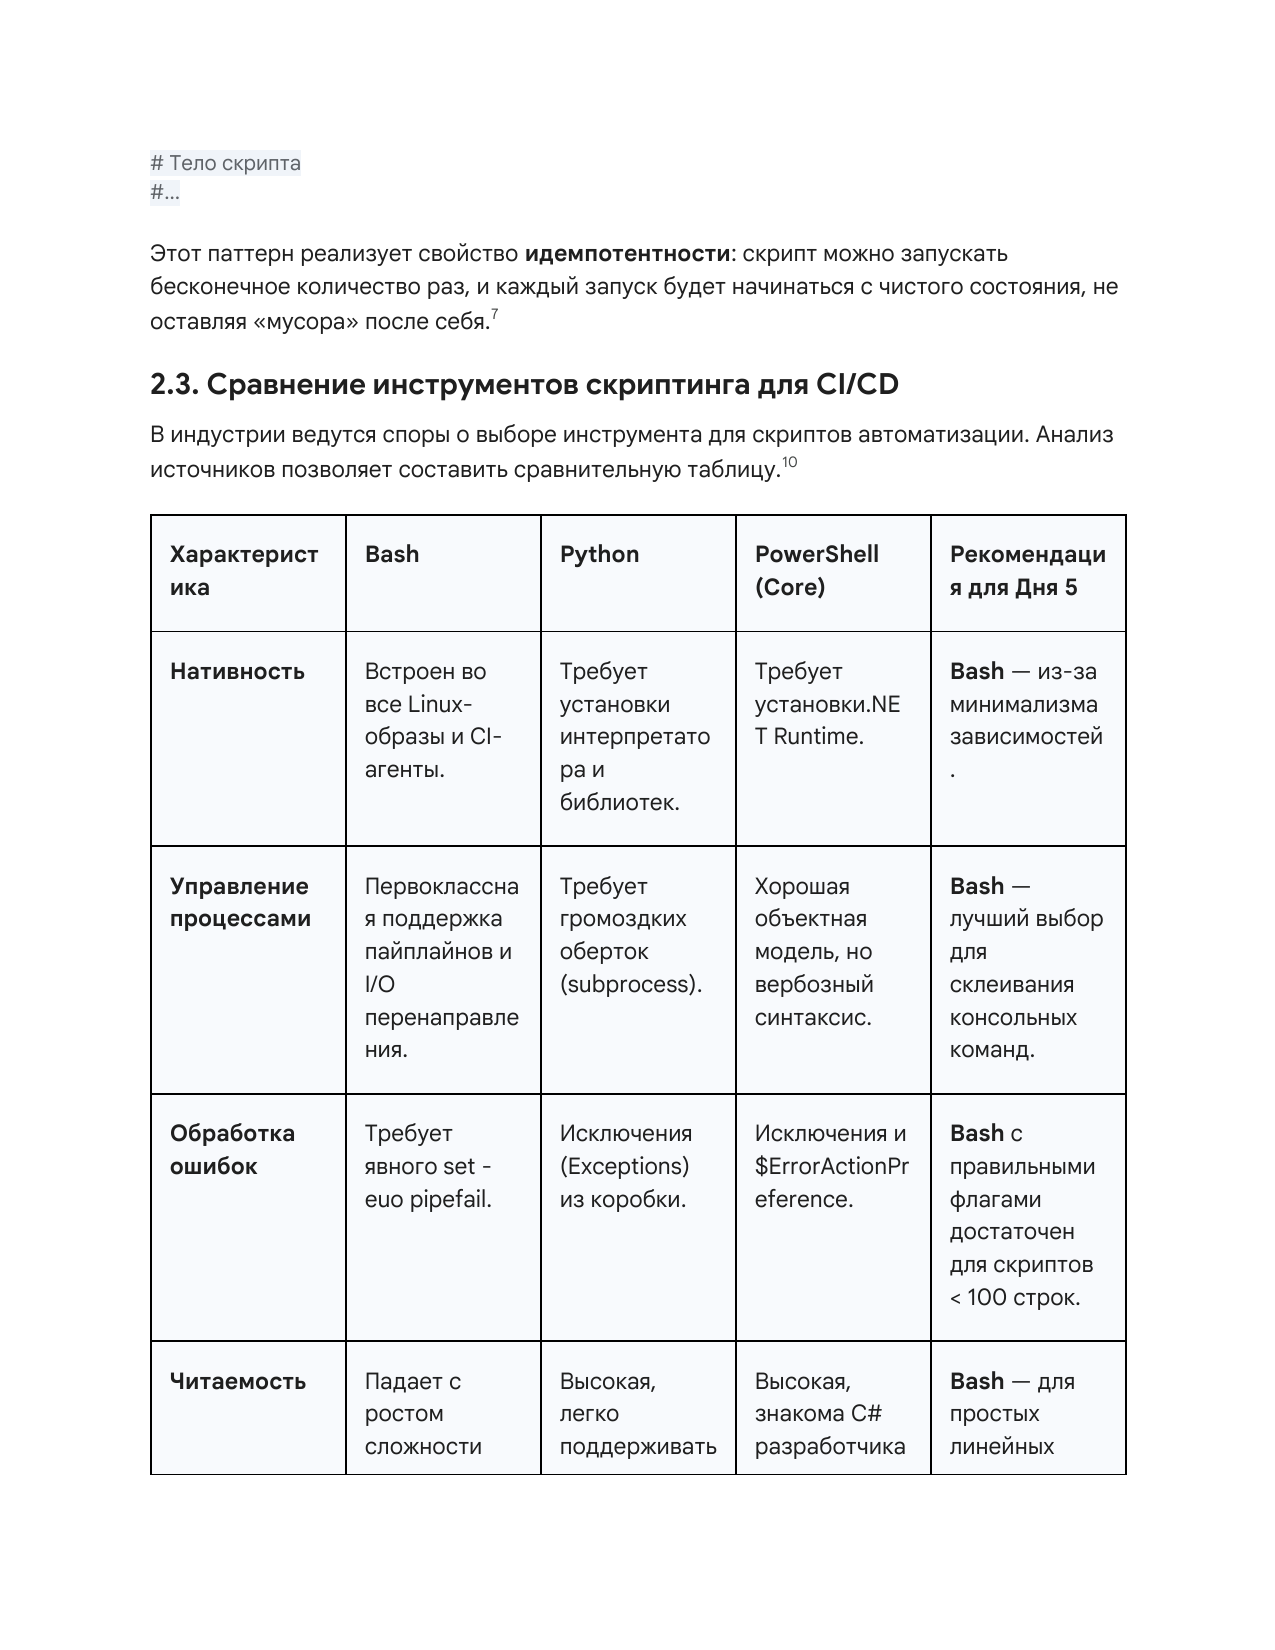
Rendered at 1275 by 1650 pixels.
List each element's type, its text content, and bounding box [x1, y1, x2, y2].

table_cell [737, 1342, 930, 1474]
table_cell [347, 1342, 540, 1474]
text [150, 150, 1125, 236]
table_header Рекомендация для Дня 5 [932, 516, 1125, 631]
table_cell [932, 1342, 1125, 1474]
table_cell Требует явного set -euo pipefail. [347, 1095, 540, 1340]
table_cell Обработка ошибок [152, 1095, 345, 1340]
table_cell Хорошая объектная модель, но вербозный синтаксис. [737, 847, 930, 1093]
table_cell Bash — из-за минимализма зависимостей. [932, 632, 1125, 845]
table_cell Встроен во все Linux-образы и CI-агенты. [347, 632, 540, 845]
table_cell Bash — лучший выбор для склеивания консольных команд. [932, 847, 1125, 1093]
table_header PowerShell (Core) [737, 516, 930, 631]
text Этот паттерн реализует свойство идемпотентности: скрипт можно запускать бесконечное количество раз, и каждый запуск будет начинаться с чистого состояния, не оставляя «мусора» после себя.7 [150, 239, 1125, 337]
subtitle 2.3. Сравнение инструментов скриптинга для CI/CD [150, 366, 1125, 402]
table_cell Требует установки интерпретатора и библиотек. [542, 632, 735, 845]
table_cell Управление процессами [152, 847, 345, 1093]
table_cell Bash с правильными флагами достаточен для скриптов < 100 строк. [932, 1095, 1125, 1340]
table_cell Исключения и $ErrorActionPreference. [737, 1095, 930, 1340]
table_cell Нативность [152, 632, 345, 845]
table_cell Требует громоздких оберток (subprocess). [542, 847, 735, 1093]
table_cell Читаемость [152, 1342, 345, 1474]
table_cell Требует установки.NET Runtime. [737, 632, 930, 845]
table_header Python [542, 516, 735, 631]
table_header Bash [347, 516, 540, 631]
table_cell Первоклассная поддержка пайплайнов и I/O перенаправления. [347, 847, 540, 1093]
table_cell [542, 1342, 735, 1474]
table_header Характеристика [152, 516, 345, 631]
table_cell Исключения (Exceptions) из коробки. [542, 1095, 735, 1340]
text В индустрии ведутся споры о выборе инструмента для скриптов автоматизации. Анализ источников позволяет составить сравнительную таблицу.10 [150, 420, 1125, 484]
